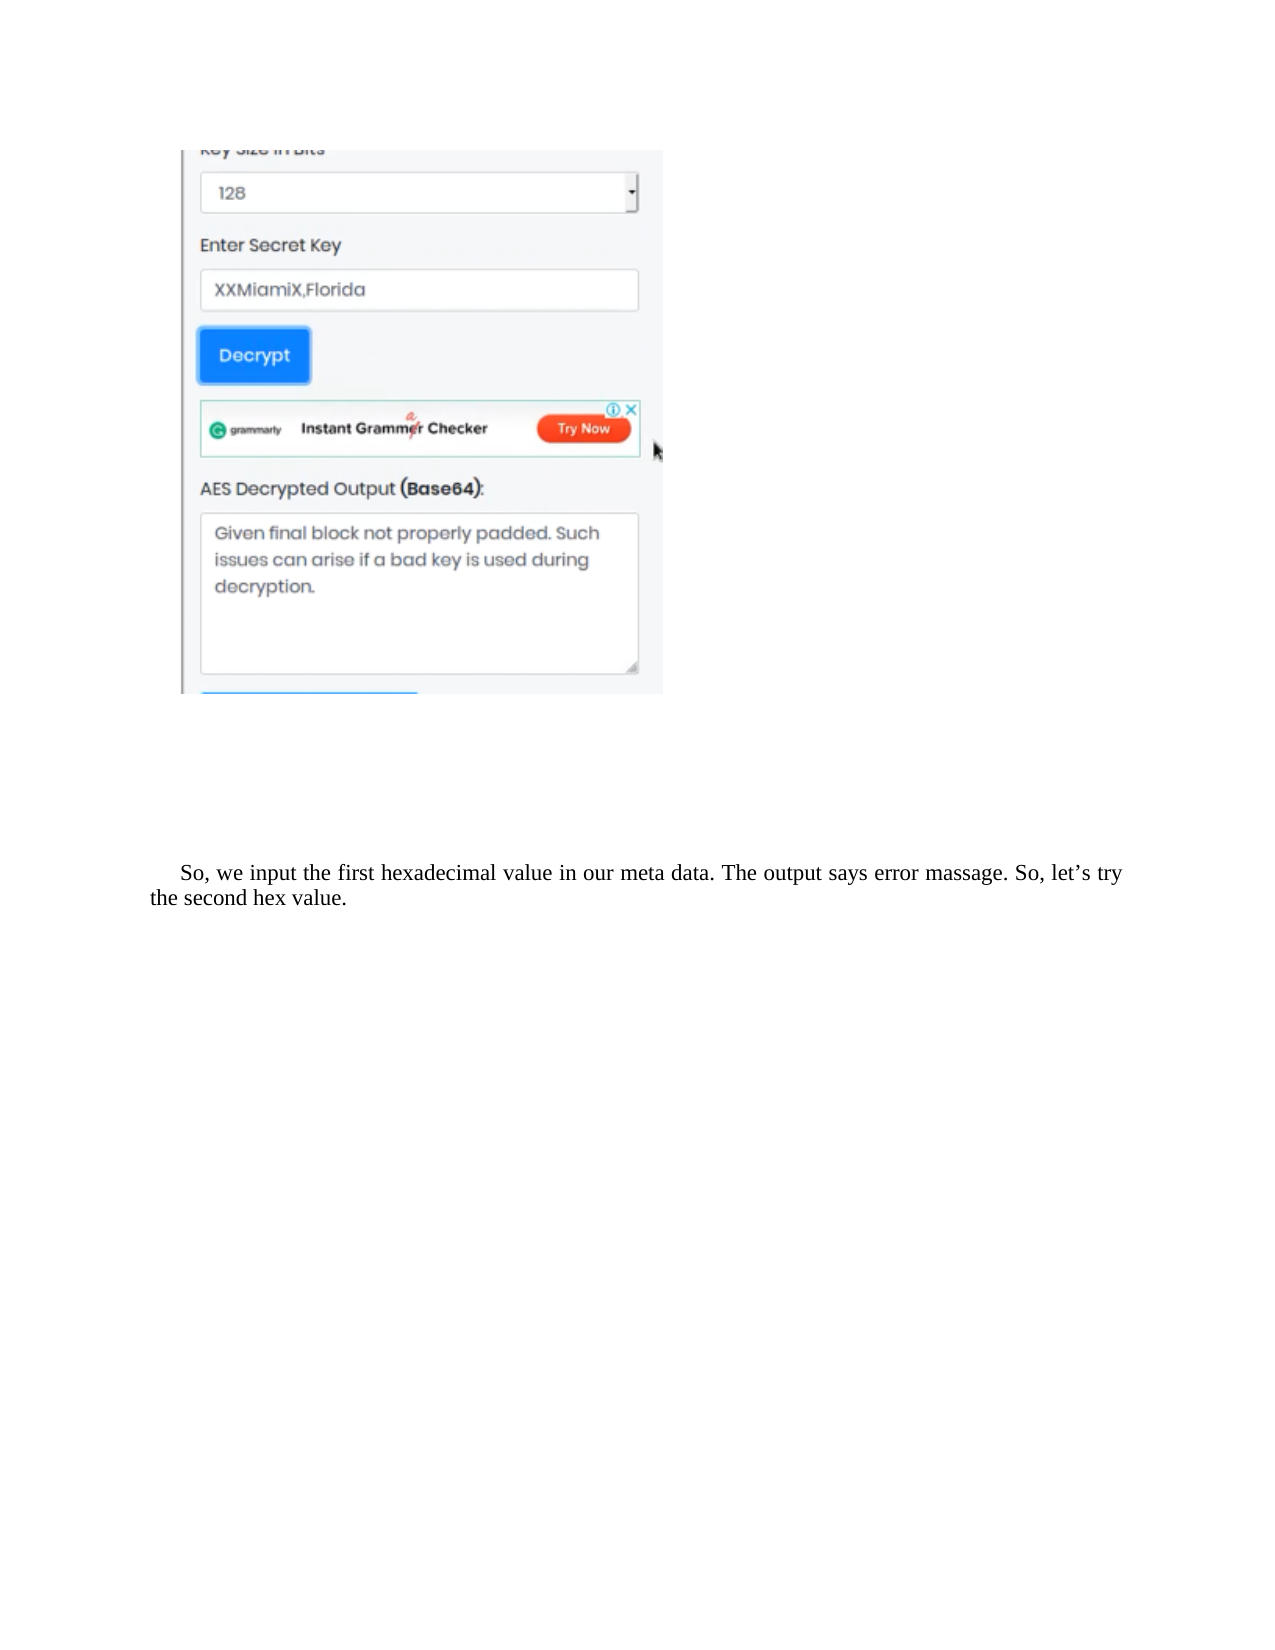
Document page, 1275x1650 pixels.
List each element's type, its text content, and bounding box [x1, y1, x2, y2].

text So, we input the first hexadecimal value in our meta data. The output says error massage. So, let’s try the second hex value. [150, 860, 1125, 910]
picture [180, 150, 663, 694]
